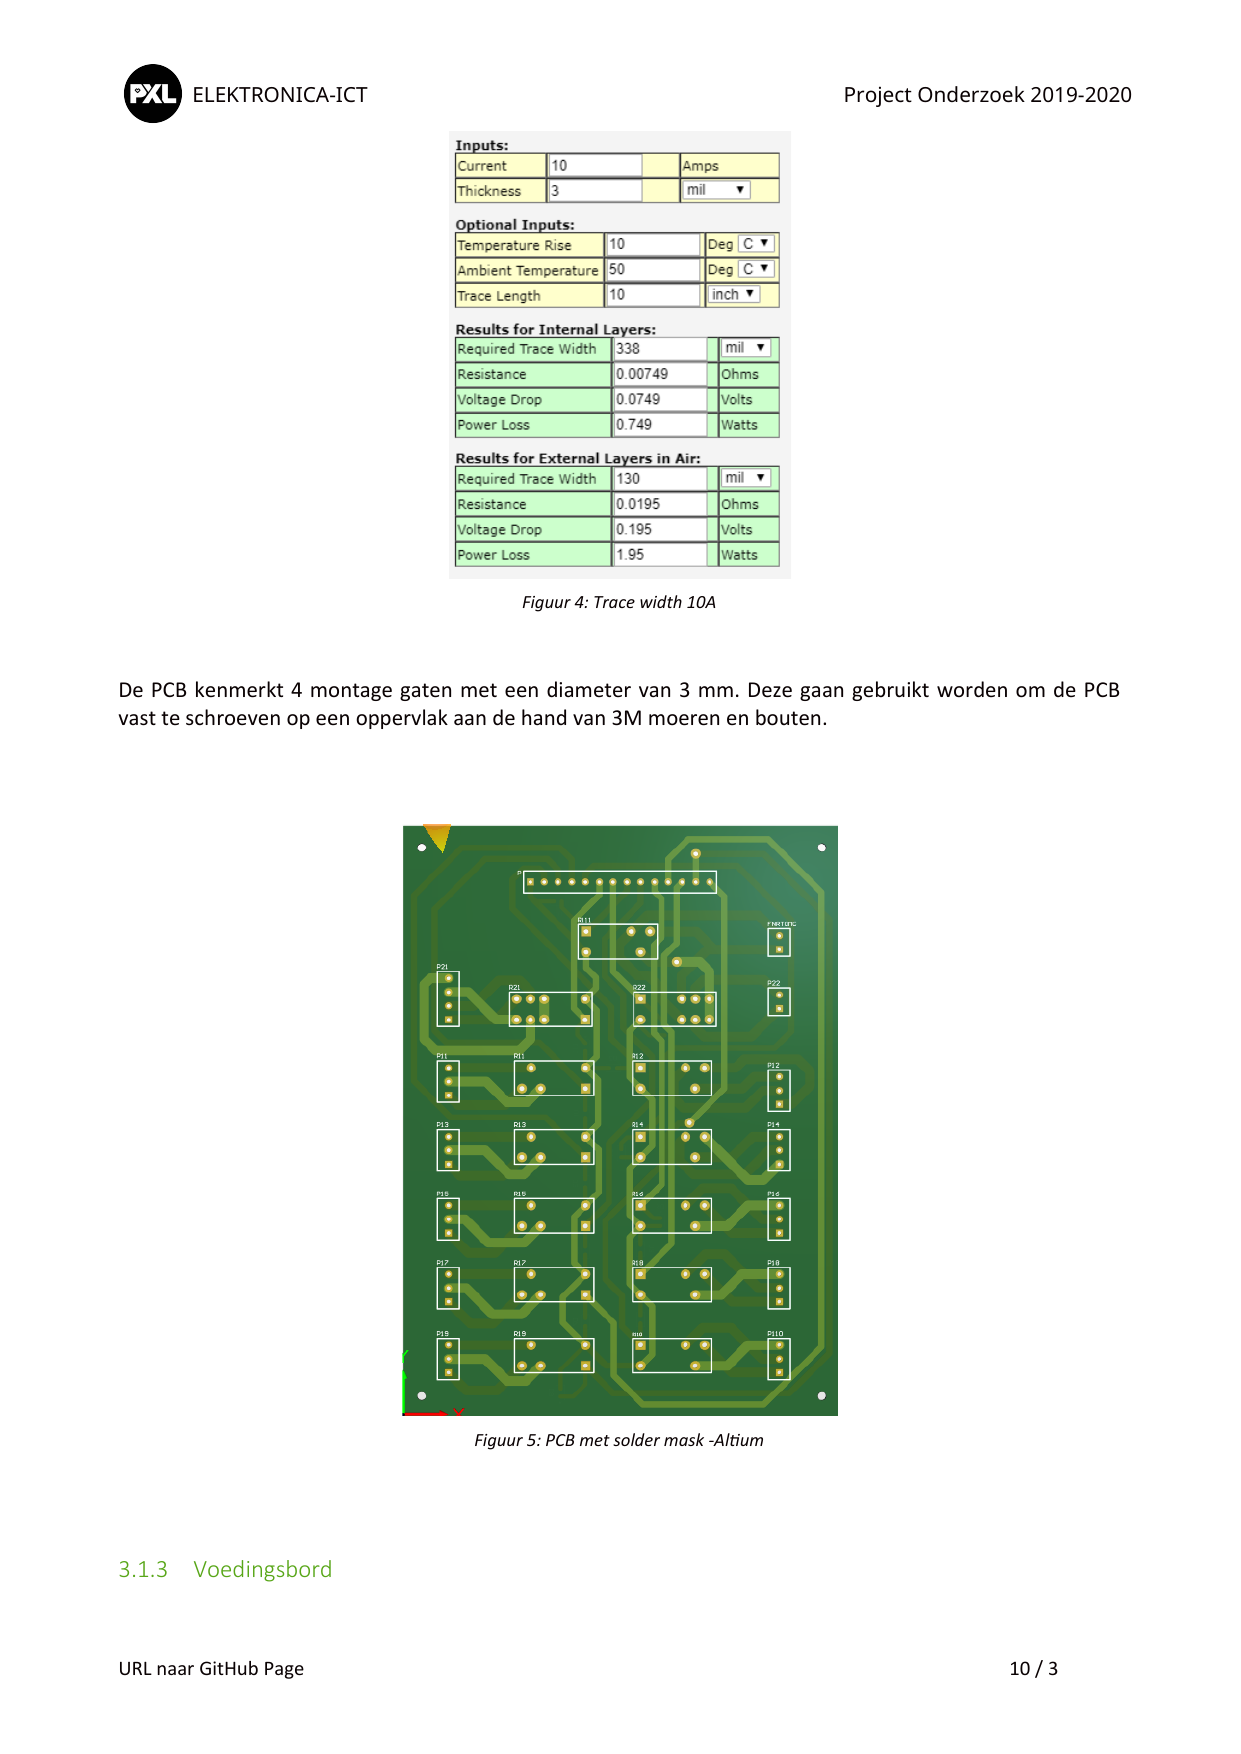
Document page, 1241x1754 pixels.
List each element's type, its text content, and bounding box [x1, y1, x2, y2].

picture [449, 131, 792, 579]
picture [402, 824, 838, 1416]
text Figuur 5: PCB met solder mask -Altium [118, 1428, 1122, 1451]
subtitle Voedingsbord [118, 1553, 1122, 1584]
text Figuur 4: Trace width 10A [118, 591, 1122, 614]
picture [118, 59, 188, 129]
text De PCB kenmerkt 4 montage gaten met een diameter van 3 mm. Deze gaan gebruikt worden om de PCB vast te schroeven op een oppervlak aan de hand van 3M moeren en bouten. [118, 675, 1122, 731]
